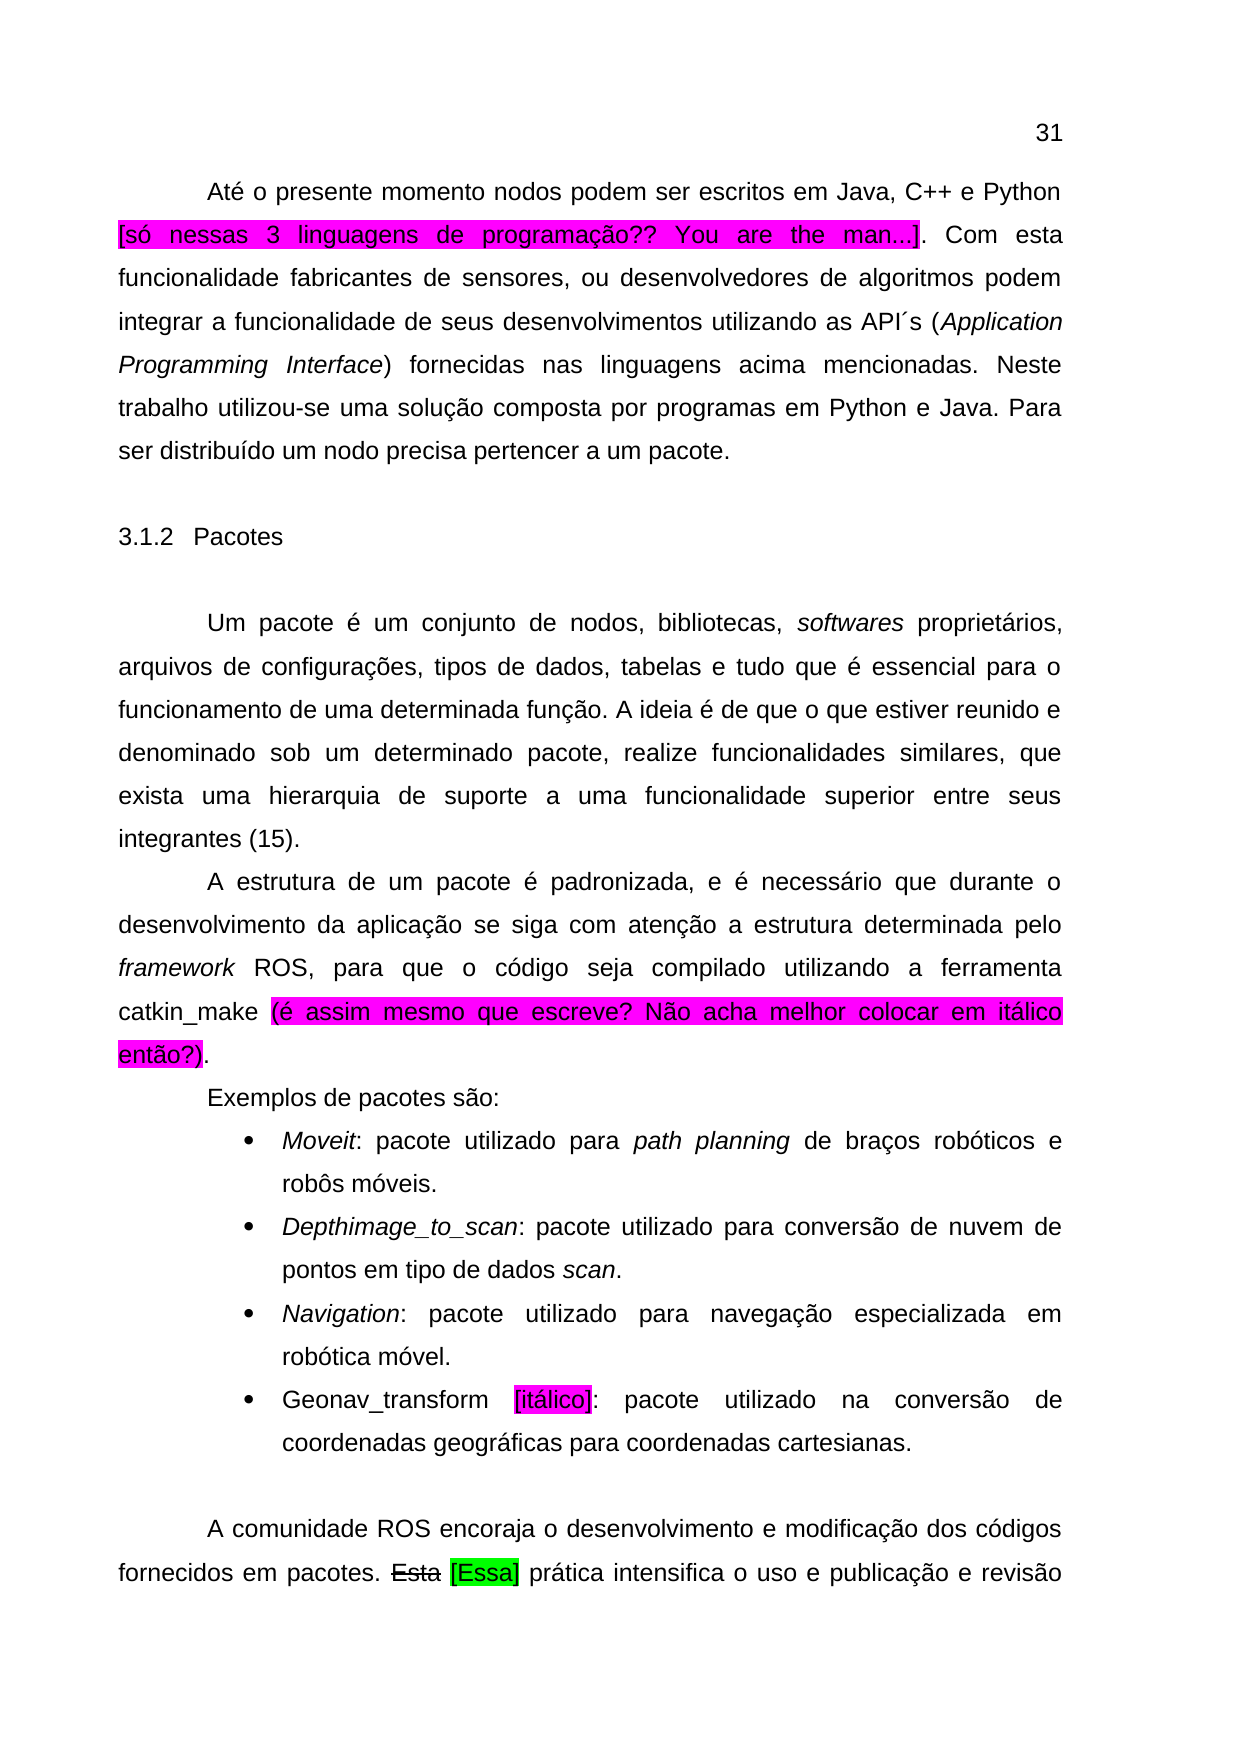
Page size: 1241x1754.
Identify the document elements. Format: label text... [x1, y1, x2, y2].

list Depthimage_to_scan: pacote utilizado para conversão de nuvem de pontos em tipo de dados scan. [244, 1212, 1063, 1284]
text Um pacote é um conjunto de nodos, bibliotecas, softwares proprietários, arquivos de configurações, tipos de dados, tabelas e tudo que é essencial para o funcionamento de uma determinada função. A ideia é de que o que estiver reunido e denominado sob um determinado pacote, realize funcionalidades similares, que exista uma hierarquia de suporte a uma funcionalidade superior entre seus integrantes. [118, 608, 1063, 853]
text A estrutura de um pacote é padronizada, e é necessário que durante o desenvolvimento da aplicação se siga com atenção a estrutura determinada pelo framework ROS, para que o código seja compilado utilizando a ferramenta catkin_make (é assim mesmo que escreve? Não acha melhor colocar em itálico então?). [118, 867, 1063, 1068]
subtitle Pacotes [118, 522, 1063, 551]
text Até o presente momento nodos podem ser escritos em Java, C++ e Python [só nessas 3 linguagens de programação?? You are the man...]. Com esta funcionalidade fabricantes de sensores, ou desenvolvedores de algoritmos podem integrar a funcionalidade de seus desenvolvimentos utilizando as API´s (Application Programming Interface) fornecidas nas linguagens acima mencionadas. Neste trabalho utilizou-se uma solução composta por programas em Python e Java. Para ser distribuído um nodo precisa pertencer a um pacote. [118, 177, 1063, 465]
text Exemplos de pacotes são: [118, 1083, 1063, 1112]
list Navigation: pacote utilizado para navegação especializada em robótica móvel. [244, 1299, 1063, 1371]
list Moveit: pacote utilizado para path planning de braços robóticos e robôs móveis. [244, 1126, 1063, 1198]
list Geonav_transform [itálico]: pacote utilizado na conversão de coordenadas geográficas para coordenadas cartesianas. [244, 1385, 1063, 1457]
